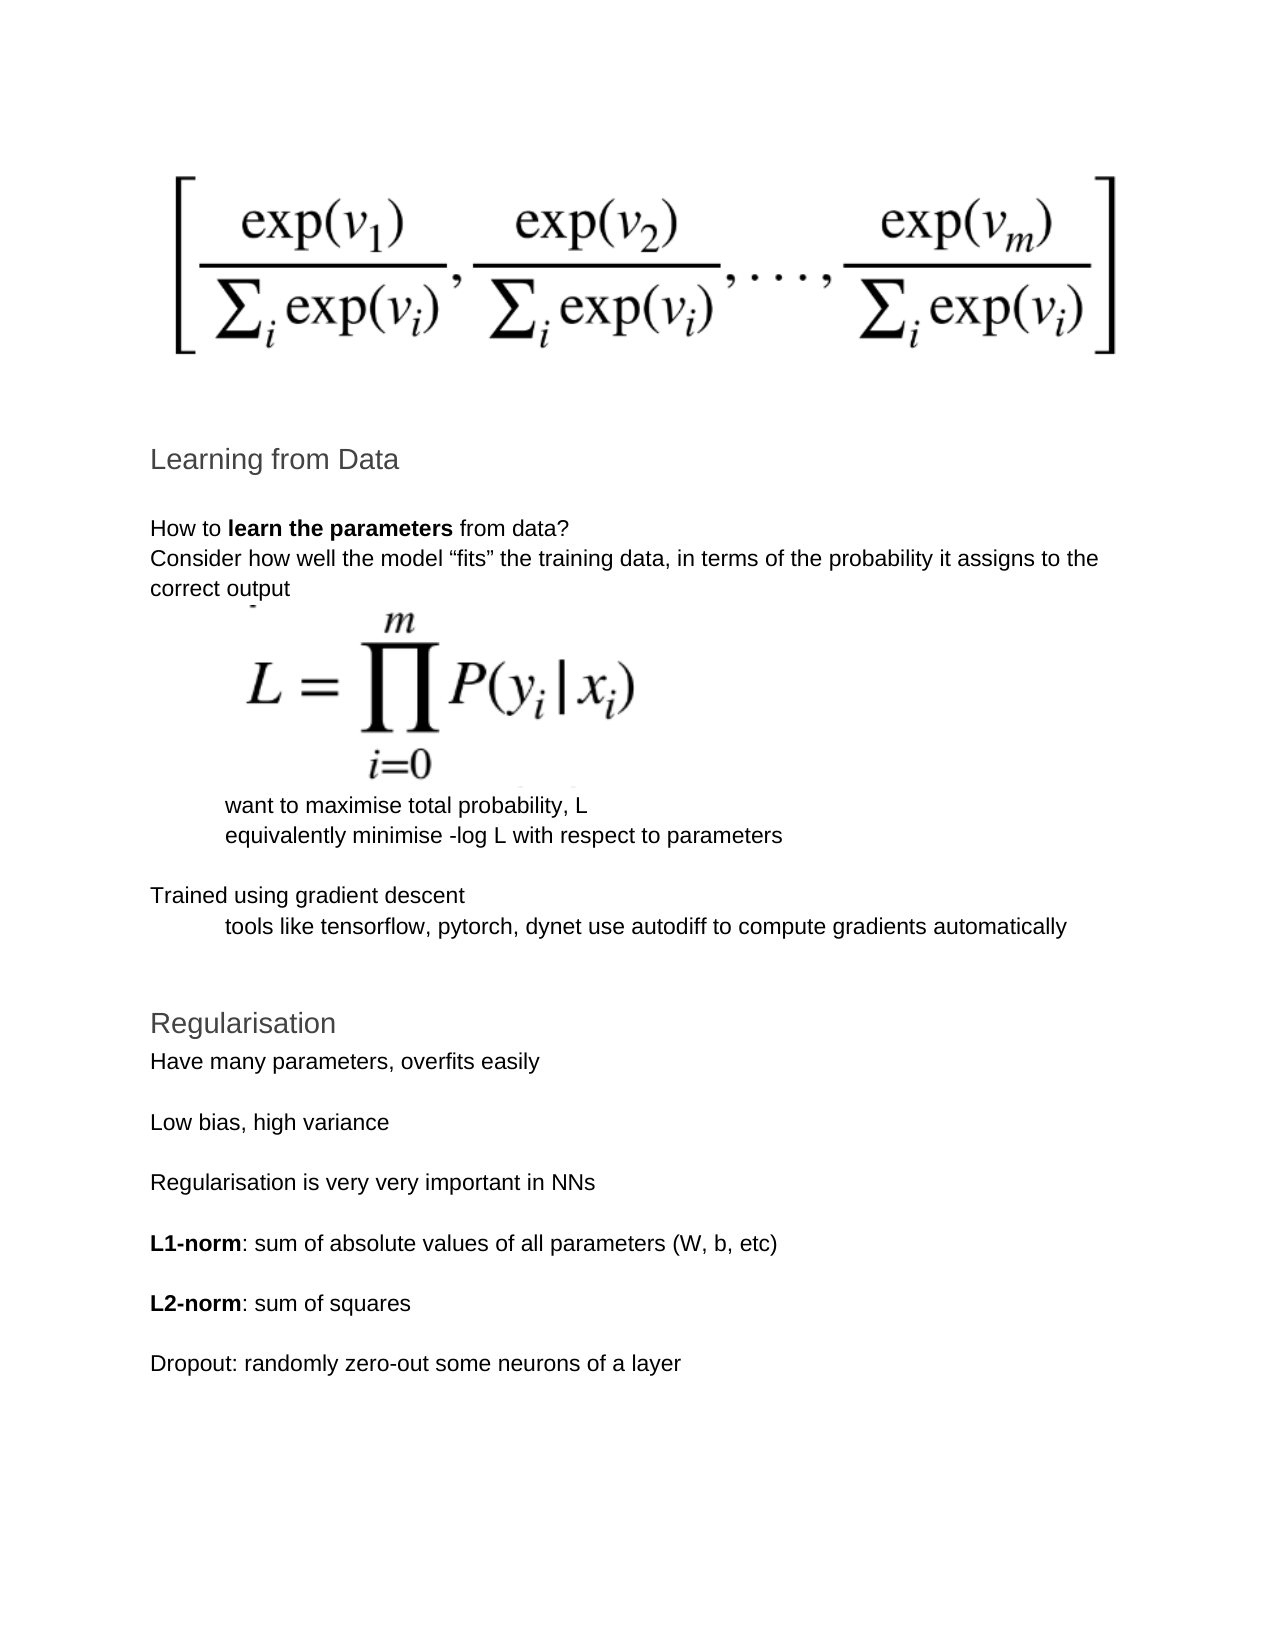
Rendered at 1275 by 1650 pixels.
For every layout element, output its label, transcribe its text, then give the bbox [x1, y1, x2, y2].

text equivalently minimise -log L with respect to parameters [150, 822, 1125, 848]
text Have many parameters, overfits easily [150, 1048, 1125, 1074]
text How to learn the parameters from data? [150, 514, 1125, 541]
picture [150, 150, 1125, 375]
text tools like tensorflow, pytorch, dynet use autodiff to compute gradients automatically [150, 913, 1125, 939]
text Consider how well the model “fits” the training data, in terms of the probability it assigns to the correct output [150, 545, 1125, 601]
text want to maximise total probability, L [150, 792, 1125, 818]
text L1-norm: sum of absolute values of all parameters (W, b, etc) [150, 1229, 1125, 1256]
text L2-norm: sum of squares [150, 1290, 1125, 1316]
text Dropout: randomly zero-out some neurons of a layer [150, 1350, 1125, 1377]
picture [225, 605, 650, 788]
text Low bias, high variance [150, 1109, 1125, 1135]
subtitle Regularisation [150, 1006, 1125, 1040]
subtitle Learning from Data [150, 442, 1125, 476]
text Trained using gradient descent [150, 882, 1125, 909]
text Regularisation is very very important in NNs [150, 1169, 1125, 1195]
